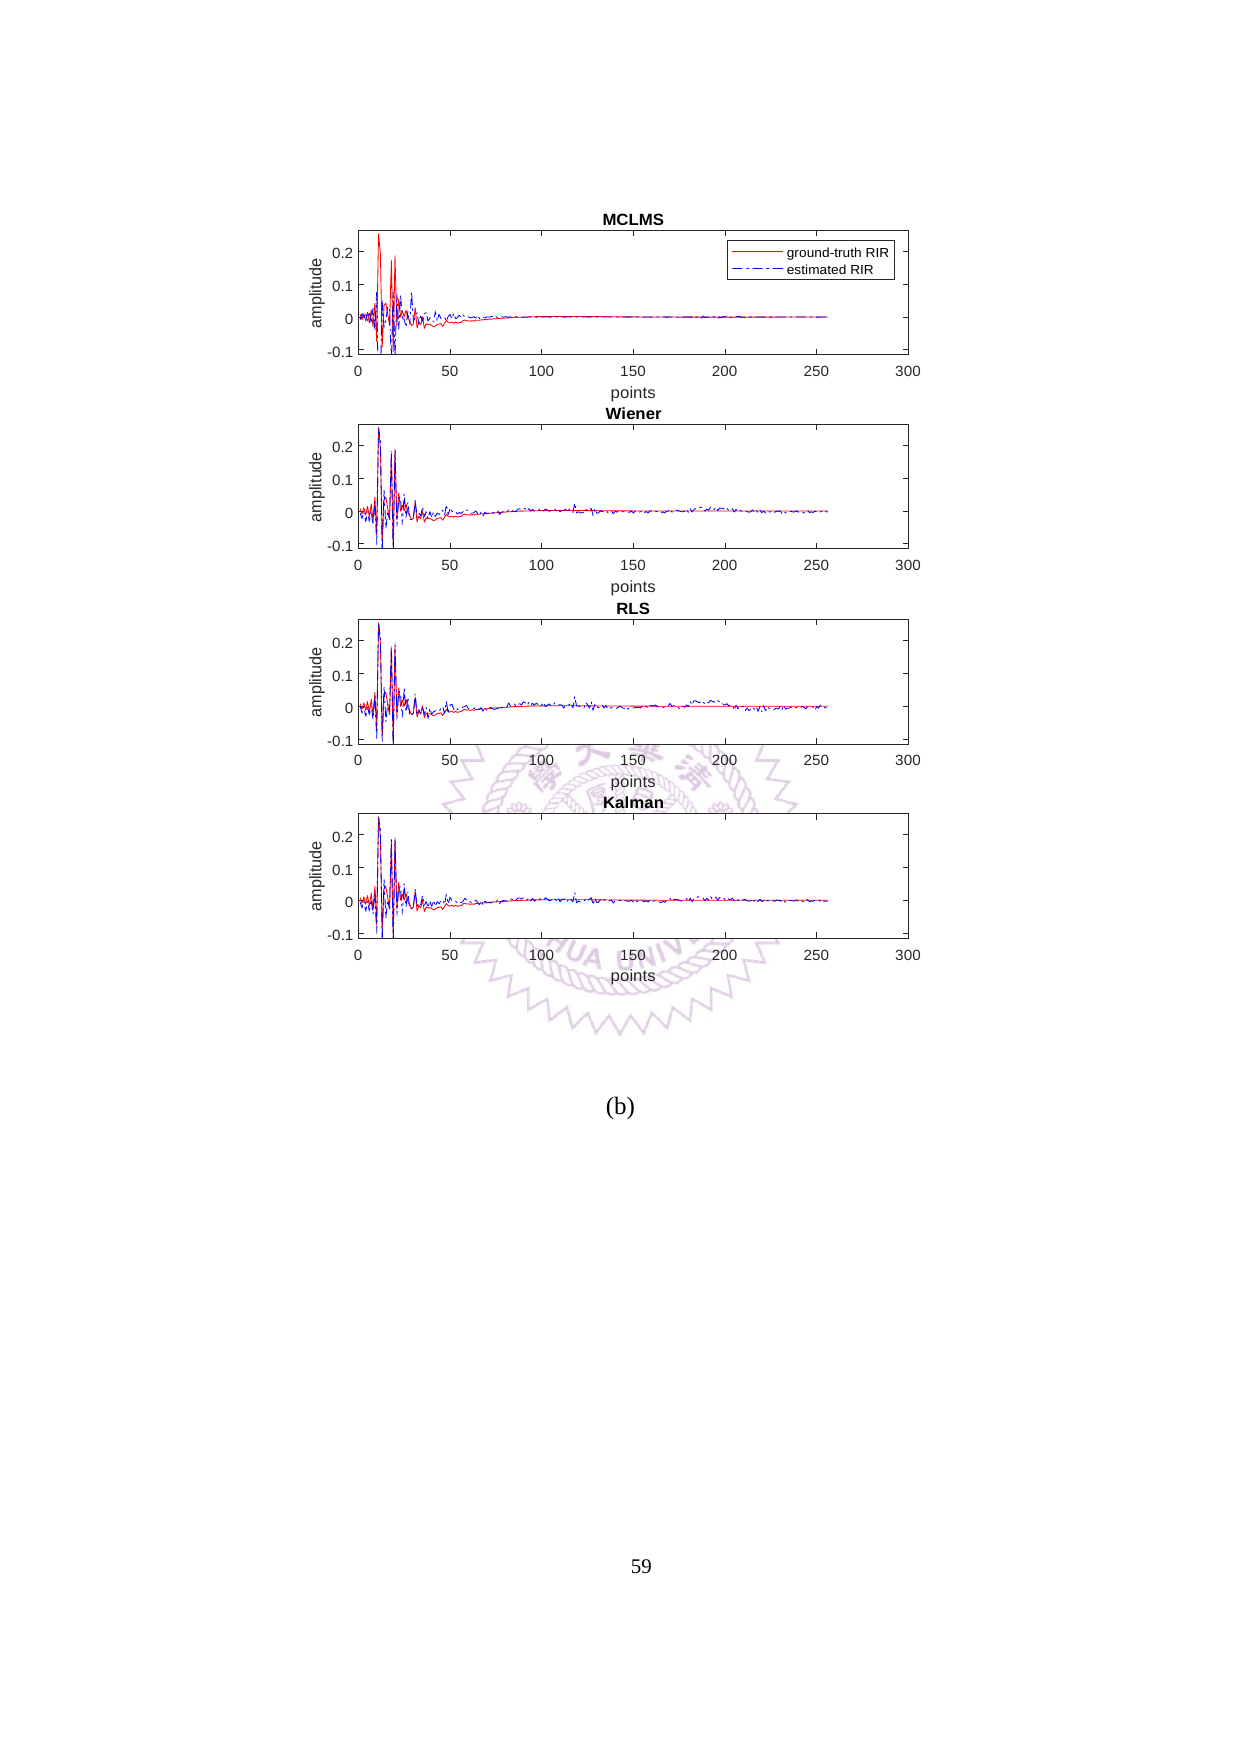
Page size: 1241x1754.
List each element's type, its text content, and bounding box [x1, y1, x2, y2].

table_cell [188, 159, 1053, 1087]
table_cell (b) [188, 1087, 1053, 1153]
